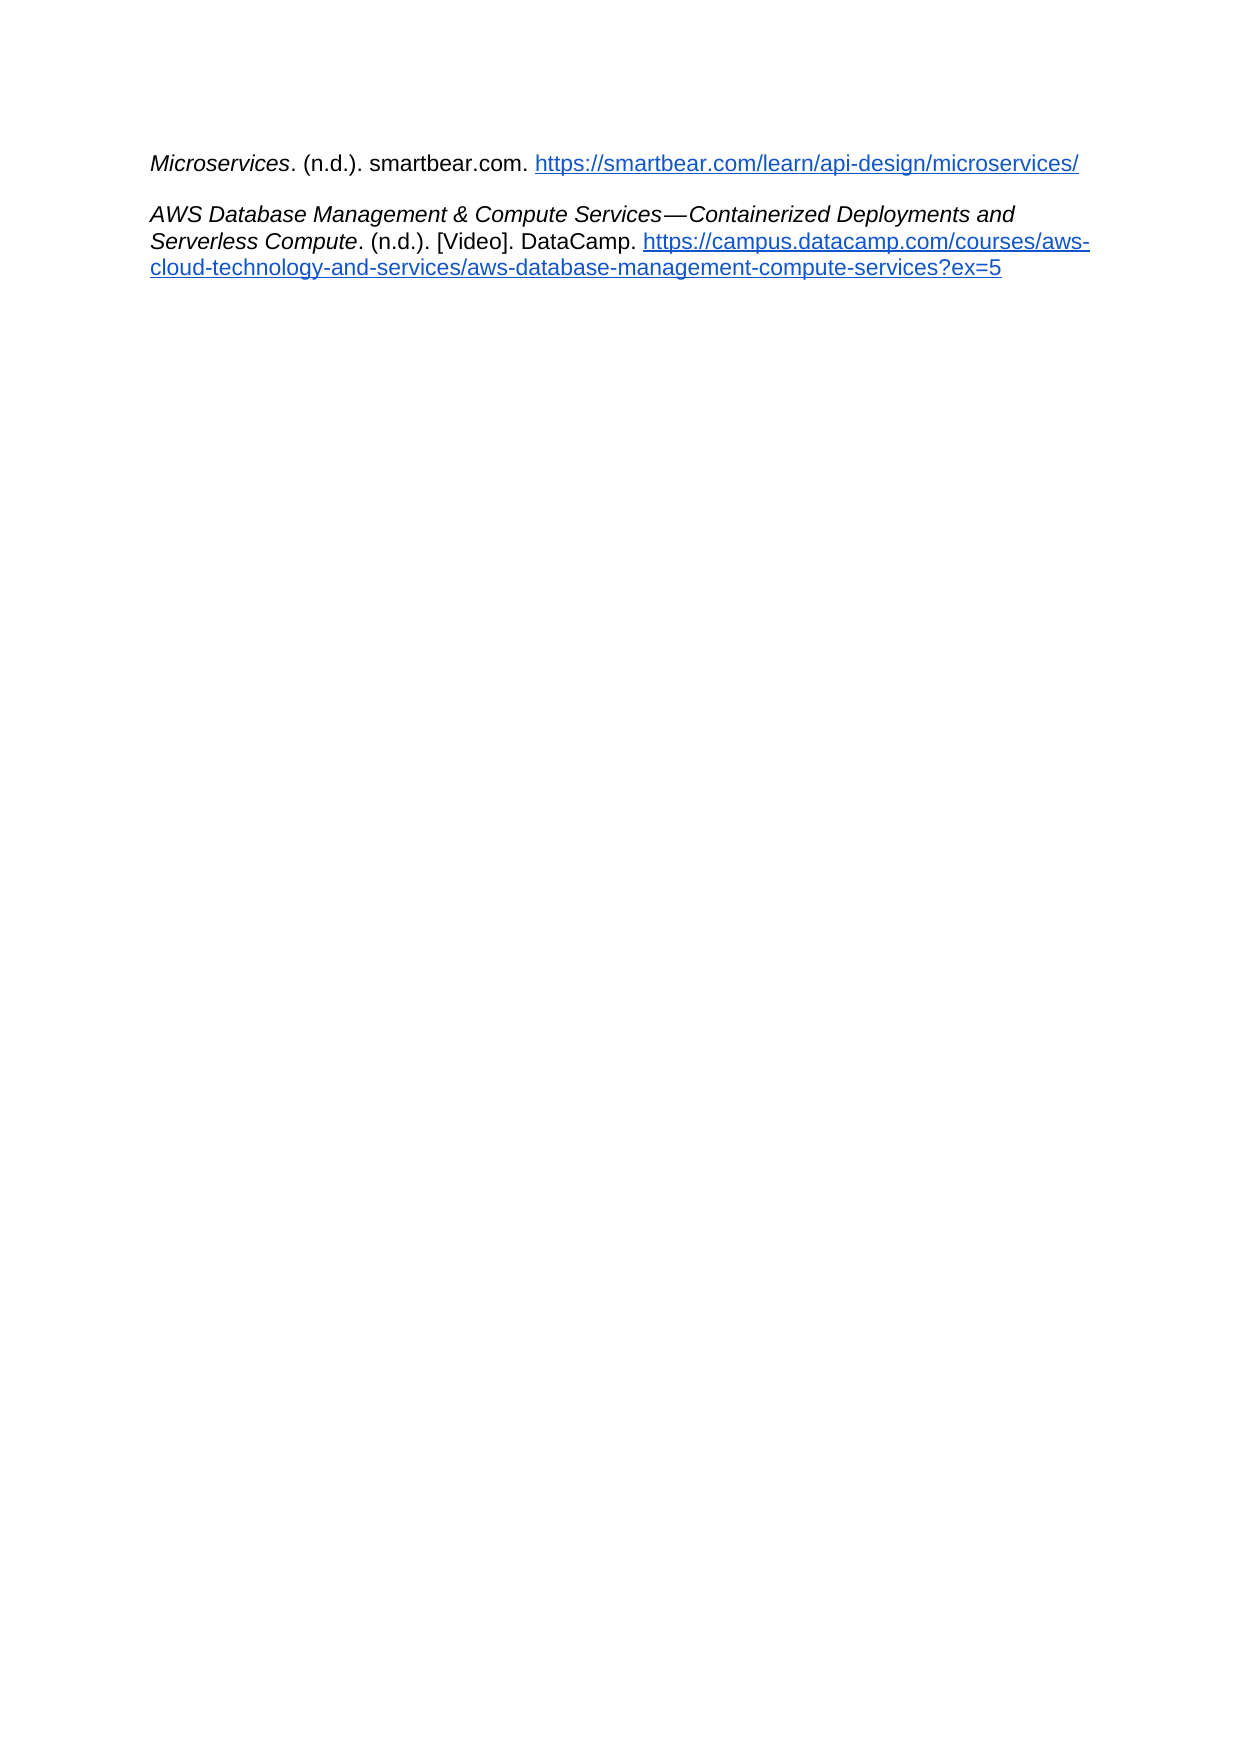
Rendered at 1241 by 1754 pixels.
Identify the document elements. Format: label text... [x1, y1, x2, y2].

text Microservices. (n.d.). smartbear.com. https://smartbear.com/learn/api-design/microservices/ [150, 150, 1090, 176]
text AWS Database Management & Compute Services — Containerized Deployments and Serverless Compute. (n.d.). [Video]. DataCamp. https://campus.datacamp.com/courses/aws-cloud-technology-and-services/aws-database-management-compute-services?ex=5 [150, 201, 1090, 280]
